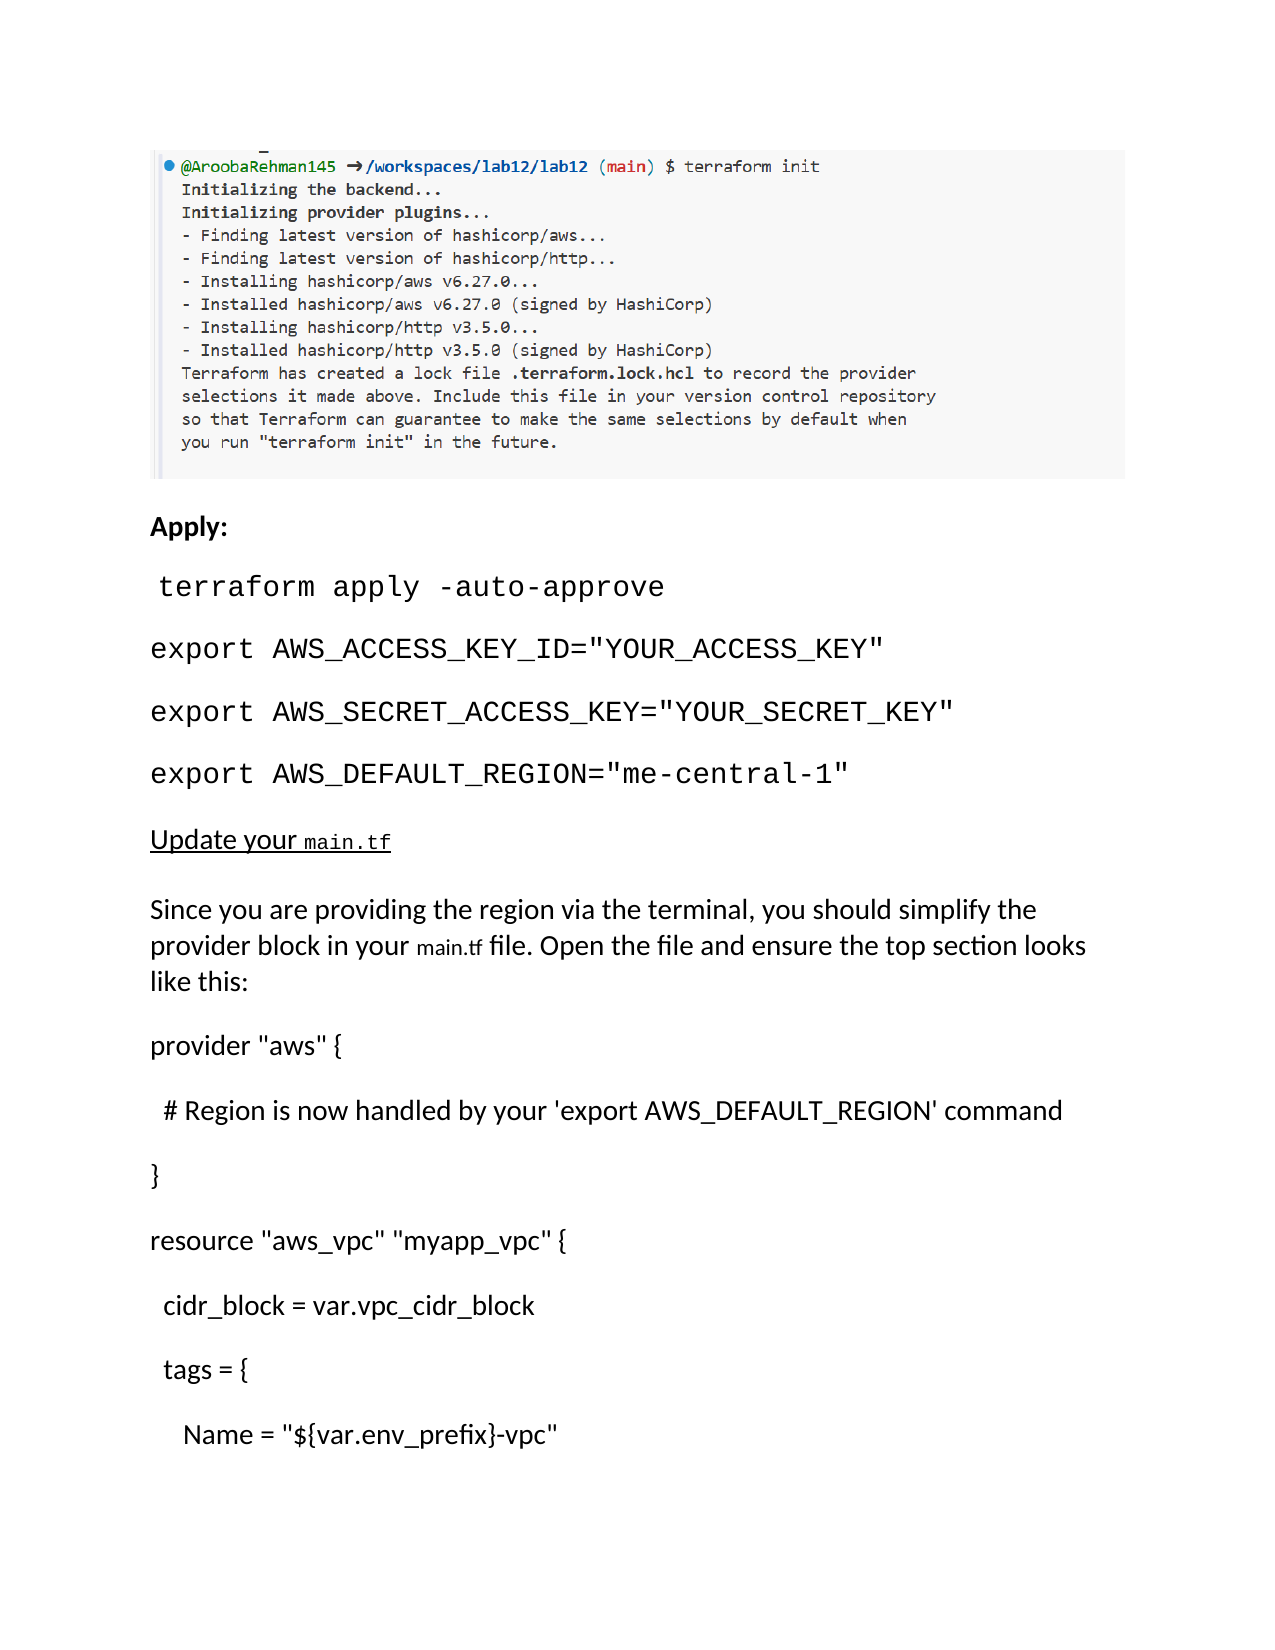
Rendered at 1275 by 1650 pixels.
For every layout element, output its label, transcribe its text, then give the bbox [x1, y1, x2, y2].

text resource "aws_vpc" "myapp_vpc" { [150, 1222, 1125, 1257]
text export AWS_SECRET_ACCESS_KEY="YOUR_SECRET_KEY" [150, 697, 1125, 730]
text # Region is now handled by your 'export AWS_DEFAULT_REGION' command [150, 1092, 1125, 1128]
text Apply: [150, 508, 1125, 543]
picture [150, 150, 1125, 479]
text terraform apply -auto-approve [150, 572, 1125, 606]
text tags = { [150, 1351, 1125, 1387]
text Since you are providing the region via the terminal, you should simplify the provider block in your main.tf file. Open the file and ensure the top section looks like this: [150, 891, 1125, 998]
text export AWS_DEFAULT_REGION="me-central-1" [150, 759, 1125, 792]
text } [150, 1157, 1125, 1193]
text cidr_block = var.vpc_cidr_block [150, 1287, 1125, 1322]
text export AWS_ACCESS_KEY_ID="YOUR_ACCESS_KEY" [150, 635, 1125, 668]
subtitle Update your main.tf [150, 821, 1125, 857]
text provider "aws" { [150, 1027, 1125, 1063]
text Name = "${var.env_prefix}-vpc" [150, 1416, 1125, 1452]
